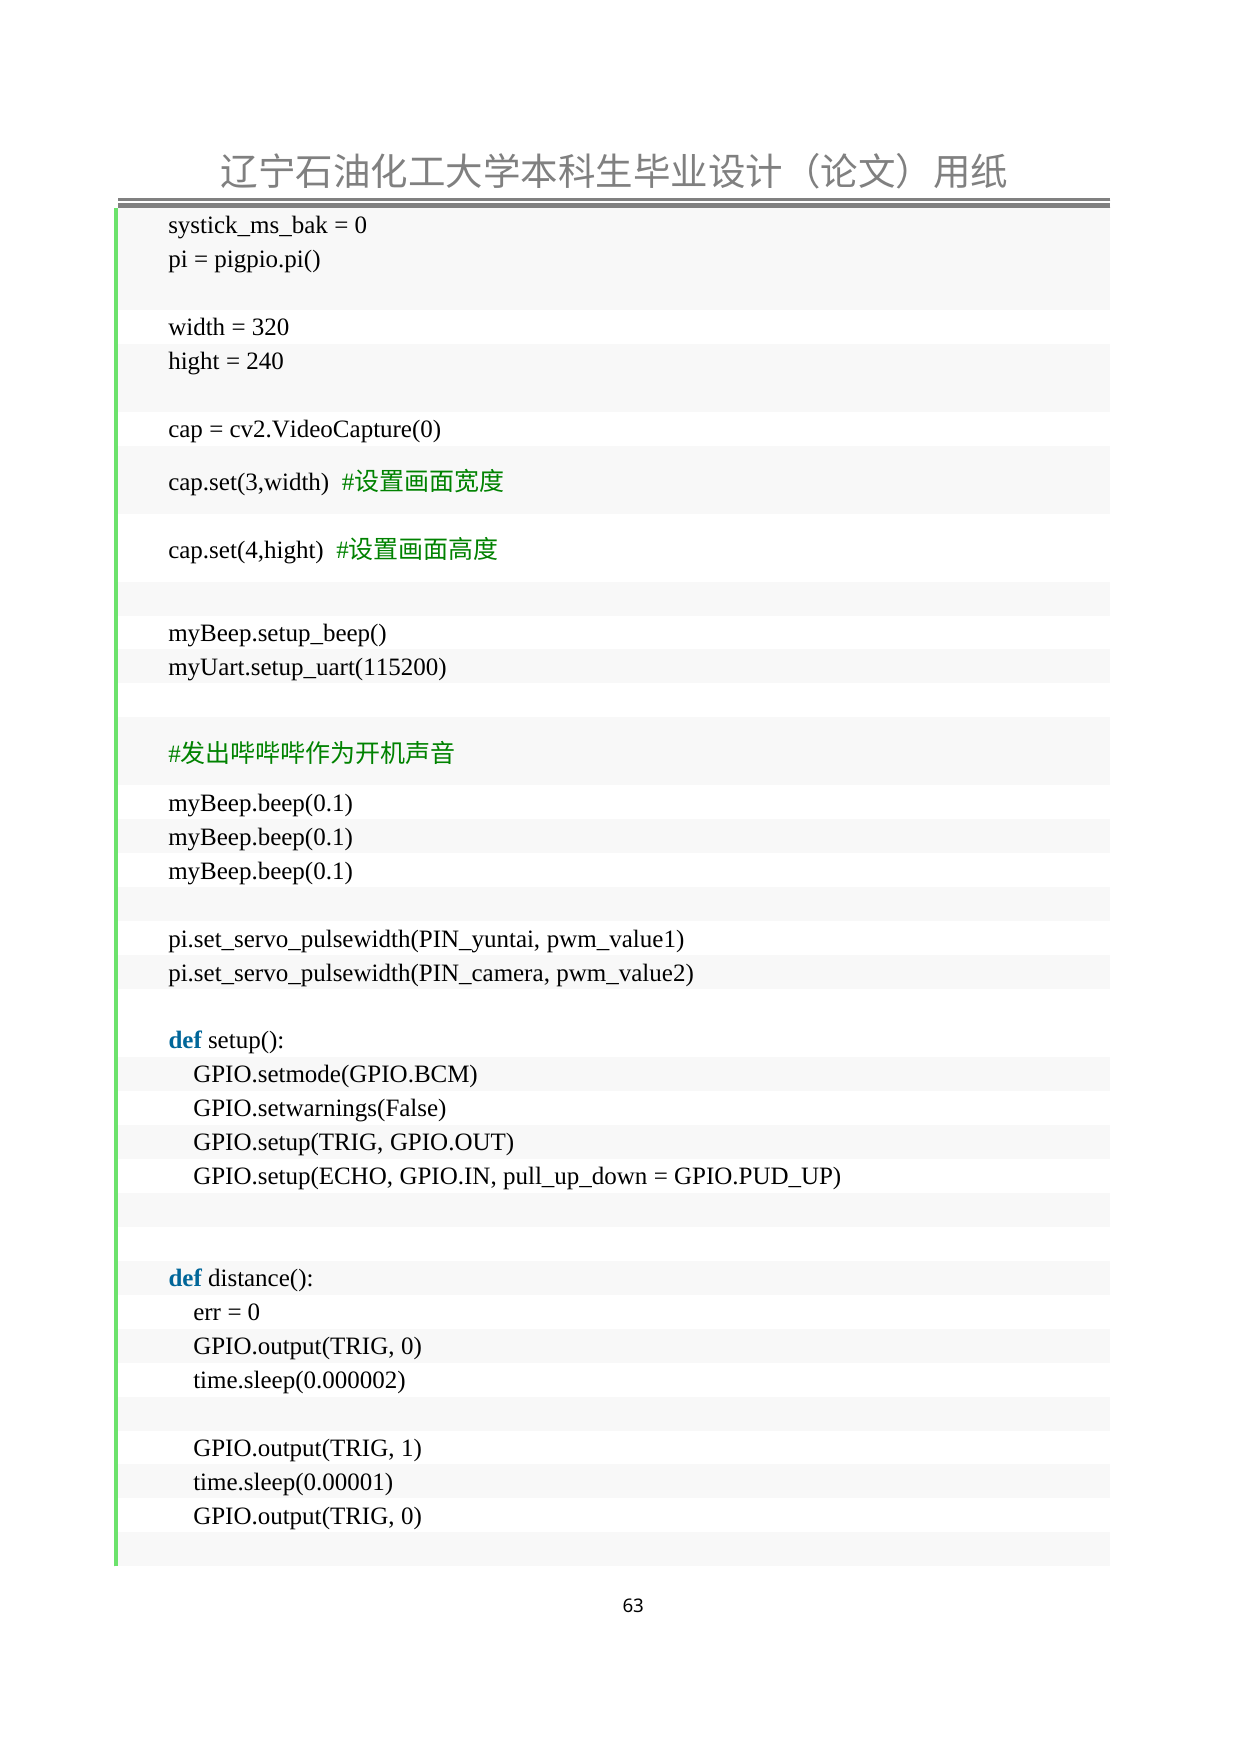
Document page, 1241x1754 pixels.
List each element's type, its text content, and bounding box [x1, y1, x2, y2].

text GPIO.output(TRIG, 1) [118, 1431, 1110, 1464]
text hight = 240 [118, 344, 1110, 378]
text #发出哔哔哔作为开机声音 [118, 717, 1110, 785]
text time.sleep(0.000002) [118, 1363, 1110, 1397]
text width = 320 [118, 310, 1110, 344]
text pi.set_servo_pulsewidth(PIN_yuntai, pwm_value1) [118, 921, 1110, 955]
text systick_ms_bak = 0 [118, 208, 1110, 242]
text myBeep.beep(0.1) [118, 853, 1110, 887]
text myUart.setup_uart(115200) [118, 649, 1110, 683]
text cap.set(3,width) #设置画面宽度 [118, 446, 1110, 514]
text pi.set_servo_pulsewidth(PIN_camera, pwm_value2) [118, 955, 1110, 989]
text err = 0 [118, 1295, 1110, 1329]
text GPIO.setup(TRIG, GPIO.OUT) [118, 1125, 1110, 1159]
text myBeep.beep(0.1) [118, 819, 1110, 853]
text time.sleep(0.00001) [118, 1464, 1110, 1498]
text myBeep.setup_beep() [118, 616, 1110, 649]
text GPIO.output(TRIG, 0) [118, 1329, 1110, 1363]
text myBeep.beep(0.1) [118, 785, 1110, 819]
text GPIO.setmode(GPIO.BCM) [118, 1057, 1110, 1091]
text GPIO.setwarnings(False) [118, 1091, 1110, 1125]
text pi = pigpio.pi() [118, 242, 1110, 276]
text GPIO.output(TRIG, 0) [118, 1498, 1110, 1532]
text def distance(): [118, 1261, 1110, 1295]
text GPIO.setup(ECHO, GPIO.IN, pull_up_down = GPIO.PUD_UP) [118, 1159, 1110, 1193]
text cap.set(4,hight) #设置画面高度 [118, 514, 1110, 582]
text cap = cv2.VideoCapture(0) [118, 412, 1110, 446]
text def setup(): [118, 1023, 1110, 1057]
